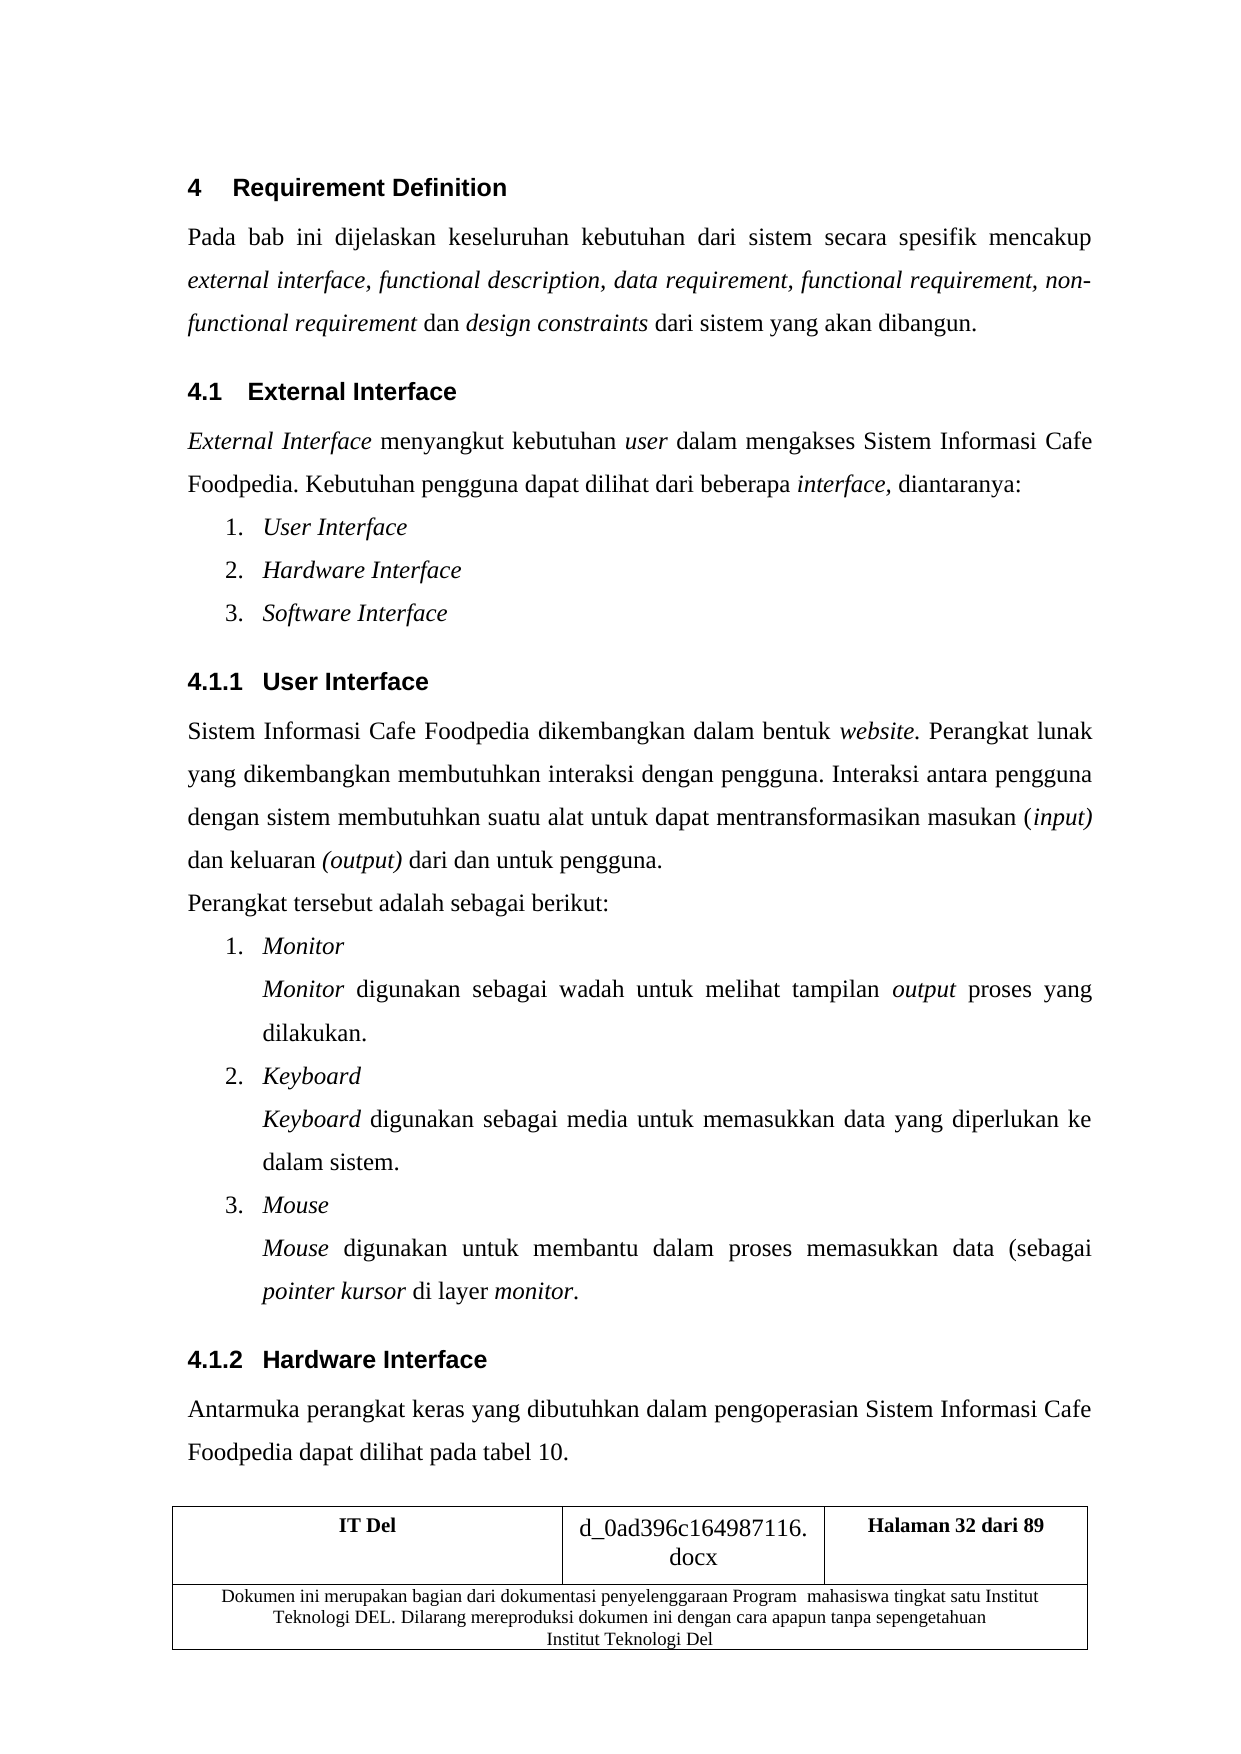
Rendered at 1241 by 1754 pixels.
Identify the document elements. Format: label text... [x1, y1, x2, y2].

list Hardware Interface [225, 555, 1092, 584]
list Mouse [225, 1190, 1092, 1219]
subtitle External Interface [187, 376, 1092, 405]
text Mouse digunakan untuk membantu dalam proses memasukkan data (sebagai pointer kursor di layer monitor. [262, 1233, 1092, 1305]
subtitle Hardware Interface [187, 1344, 1092, 1373]
list User Interface [225, 512, 1092, 541]
text Perangkat tersebut adalah sebagai berikut: [187, 888, 1092, 917]
list Keyboard [225, 1061, 1092, 1089]
text External Interface menyangkut kebutuhan user dalam mengakses Sistem Informasi Cafe Foodpedia. Kebutuhan pengguna dapat dilihat dari beberapa interface, diantaranya: [187, 426, 1092, 498]
text Antarmuka perangkat keras yang dibutuhkan dalam pengoperasian Sistem Informasi Cafe Foodpedia dapat dilihat pada tabel 10. [187, 1394, 1092, 1466]
list Software Interface [225, 598, 1092, 627]
subtitle Requirement Definition [187, 173, 1092, 201]
text Monitor digunakan sebagai wadah untuk melihat tampilan output proses yang dilakukan. [262, 974, 1092, 1046]
text Keyboard digunakan sebagai media untuk memasukkan data yang diperlukan ke dalam sistem. [262, 1104, 1092, 1176]
text Sistem Informasi Cafe Foodpedia dikembangkan dalam bentuk website. Perangkat lunak yang dikembangkan membutuhkan interaksi dengan pengguna. Interaksi antara pengguna dengan sistem membutuhkan suatu alat untuk dapat mentransformasikan masukan (input) dan keluaran (output) dari dan untuk pengguna. [187, 716, 1092, 874]
text Pada bab ini dijelaskan keseluruhan kebutuhan dari sistem secara spesifik mencakup external interface, functional description, data requirement, functional requirement, non-functional requirement dan design constraints dari sistem yang akan dibangun. [187, 222, 1092, 337]
subtitle User Interface [187, 666, 1092, 695]
list Monitor [225, 931, 1092, 960]
